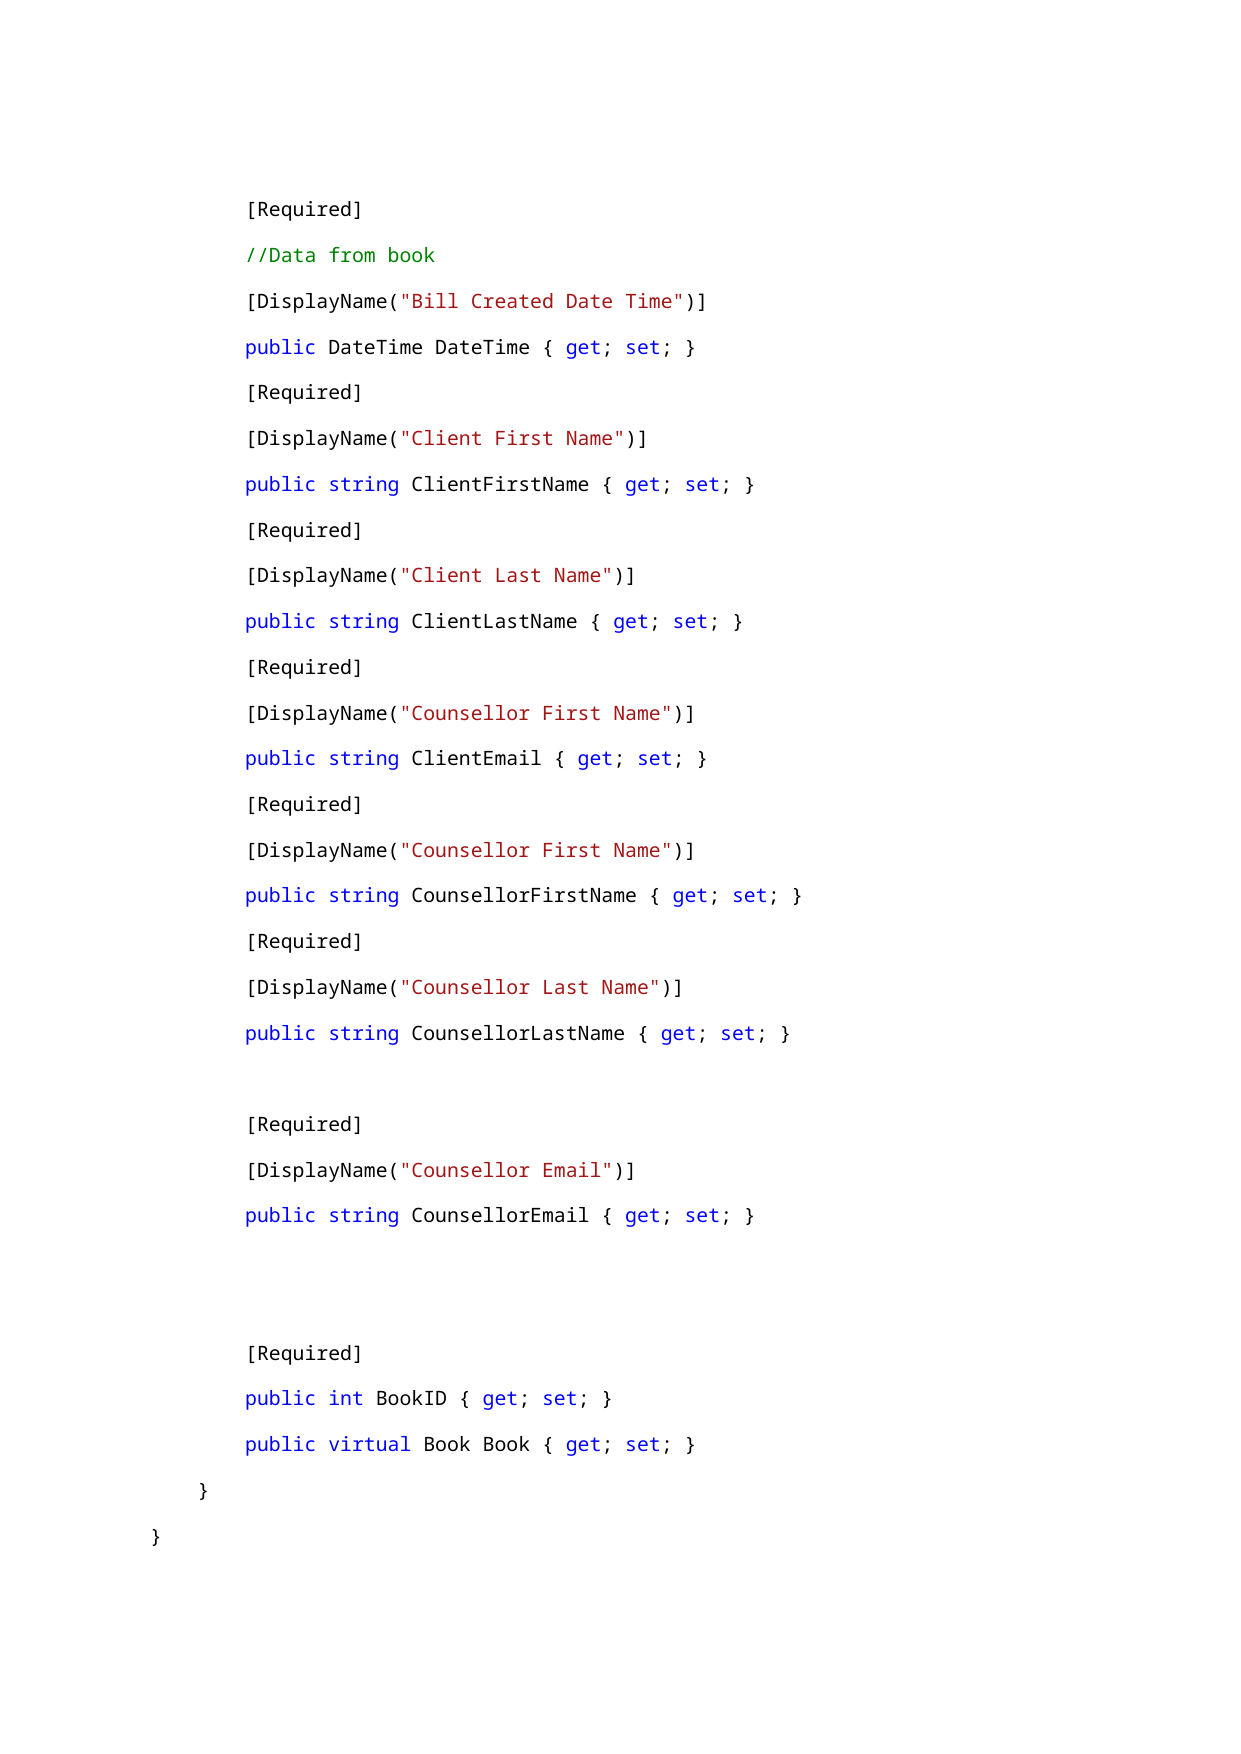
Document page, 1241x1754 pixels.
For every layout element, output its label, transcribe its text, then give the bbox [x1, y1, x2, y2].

text [Required] [150, 196, 1090, 223]
text [DisplayName("Counsellor First Name")] [150, 699, 1090, 726]
text public DateTime DateTime { get; set; } [150, 333, 1090, 360]
text } [150, 1476, 1090, 1503]
text [DisplayName("Client Last Name")] [150, 562, 1090, 588]
text public string ClientLastName { get; set; } [150, 607, 1090, 634]
text [Required] [150, 653, 1090, 680]
text public string CounsellorEmail { get; set; } [150, 1202, 1090, 1229]
text [DisplayName("Bill Created Date Time")] [150, 287, 1090, 314]
text public int BookID { get; set; } [150, 1385, 1090, 1412]
text [Required] [150, 927, 1090, 954]
text [DisplayName("Counsellor First Name")] [150, 836, 1090, 863]
text [Required] [150, 790, 1090, 817]
text [DisplayName("Counsellor Email")] [150, 1156, 1090, 1183]
text [DisplayName("Counsellor Last Name")] [150, 973, 1090, 1000]
text [Required] [150, 1339, 1090, 1366]
text public string CounsellorFirstName { get; set; } [150, 882, 1090, 909]
text [Required] [150, 516, 1090, 543]
text public string ClientFirstName { get; set; } [150, 470, 1090, 497]
text [Required] [150, 379, 1090, 406]
text [DisplayName("Client First Name")] [150, 424, 1090, 451]
text public string CounsellorLastName { get; set; } [150, 1019, 1090, 1046]
text [Required] [150, 1110, 1090, 1137]
text public string ClientEmail { get; set; } [150, 744, 1090, 771]
text } [150, 1522, 1090, 1549]
text public virtual Book Book { get; set; } [150, 1430, 1090, 1457]
text //Data from book [150, 241, 1090, 268]
